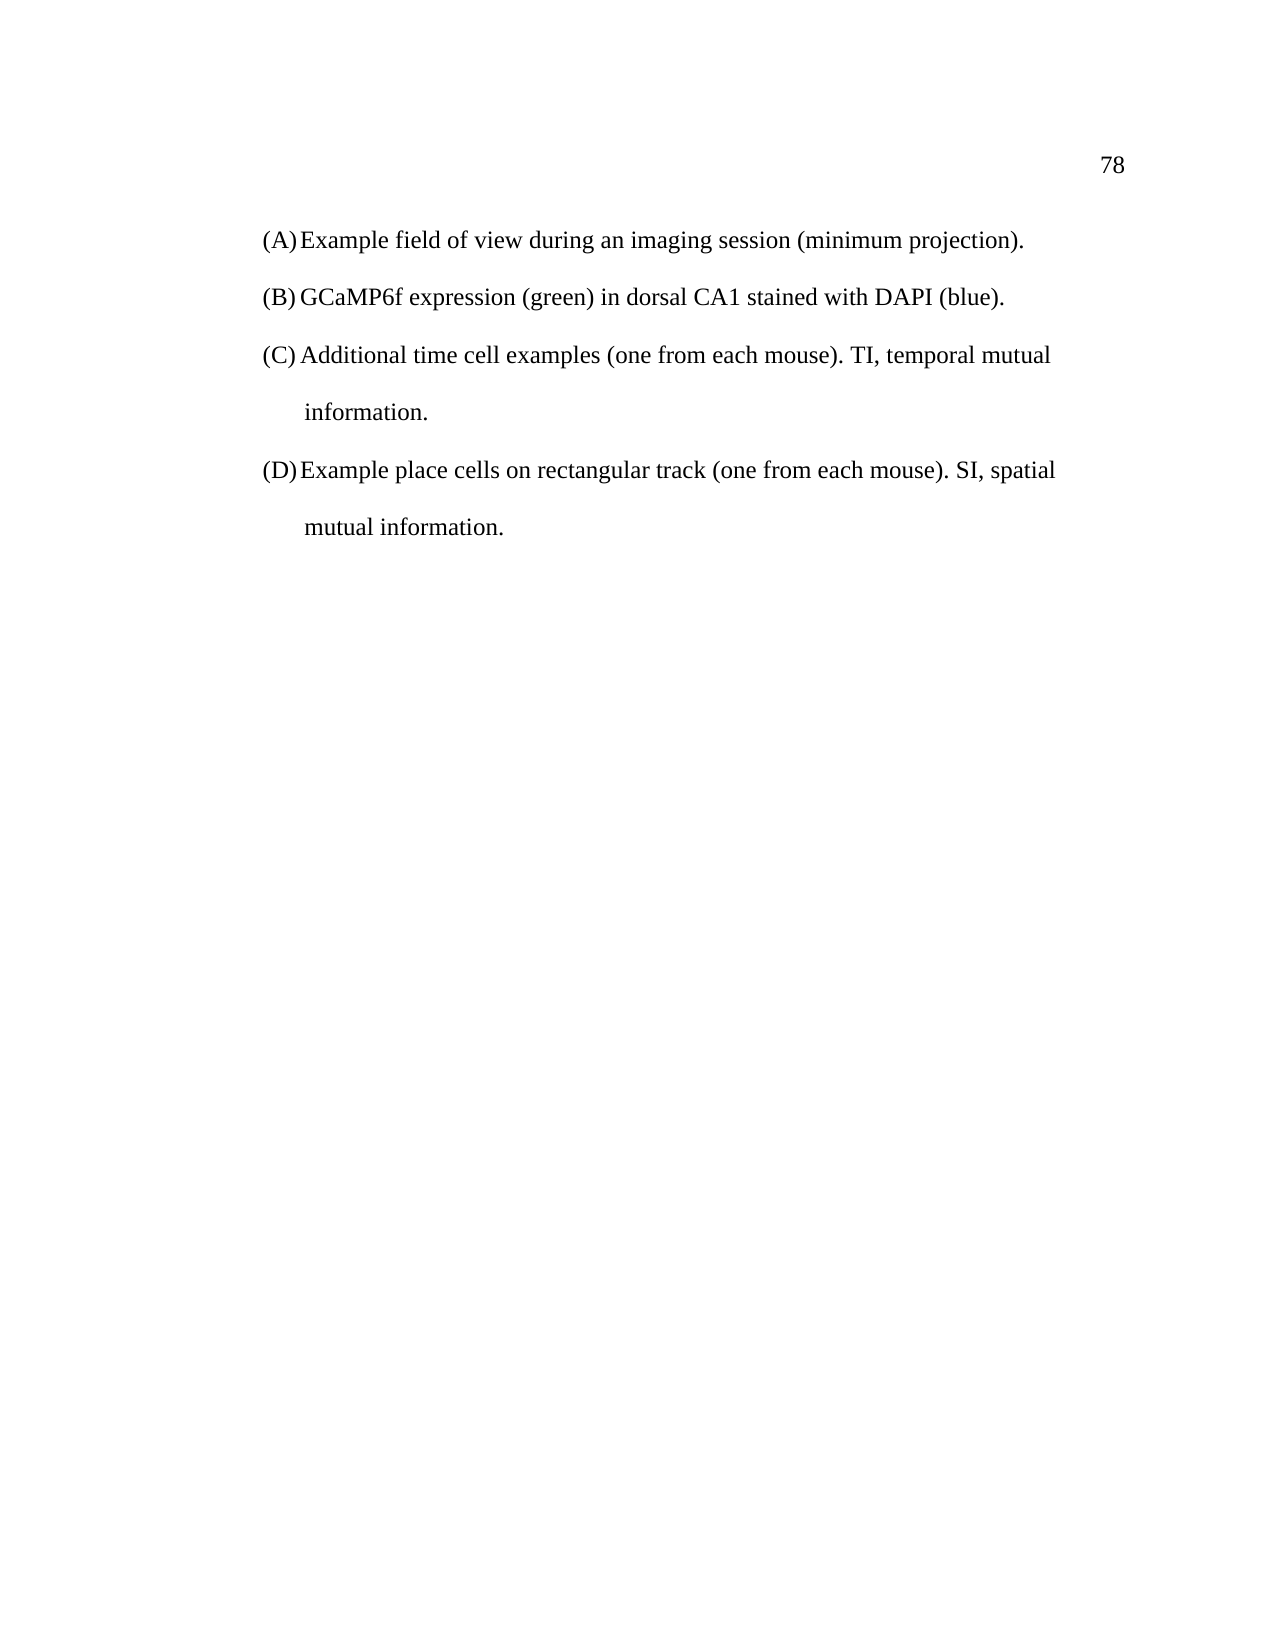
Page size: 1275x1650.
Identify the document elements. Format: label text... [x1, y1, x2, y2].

list Example place cells on rectangular track (one from each mouse). SI, spatial mutual information. [262, 455, 1125, 541]
list GCaMP6f expression (green) in dorsal CA1 stained with DAPI (blue). [262, 282, 1125, 311]
list Example field of view during an imaging session (minimum projection). [262, 225, 1125, 254]
list Additional time cell examples (one from each mouse). TI, temporal mutual information. [262, 340, 1125, 426]
